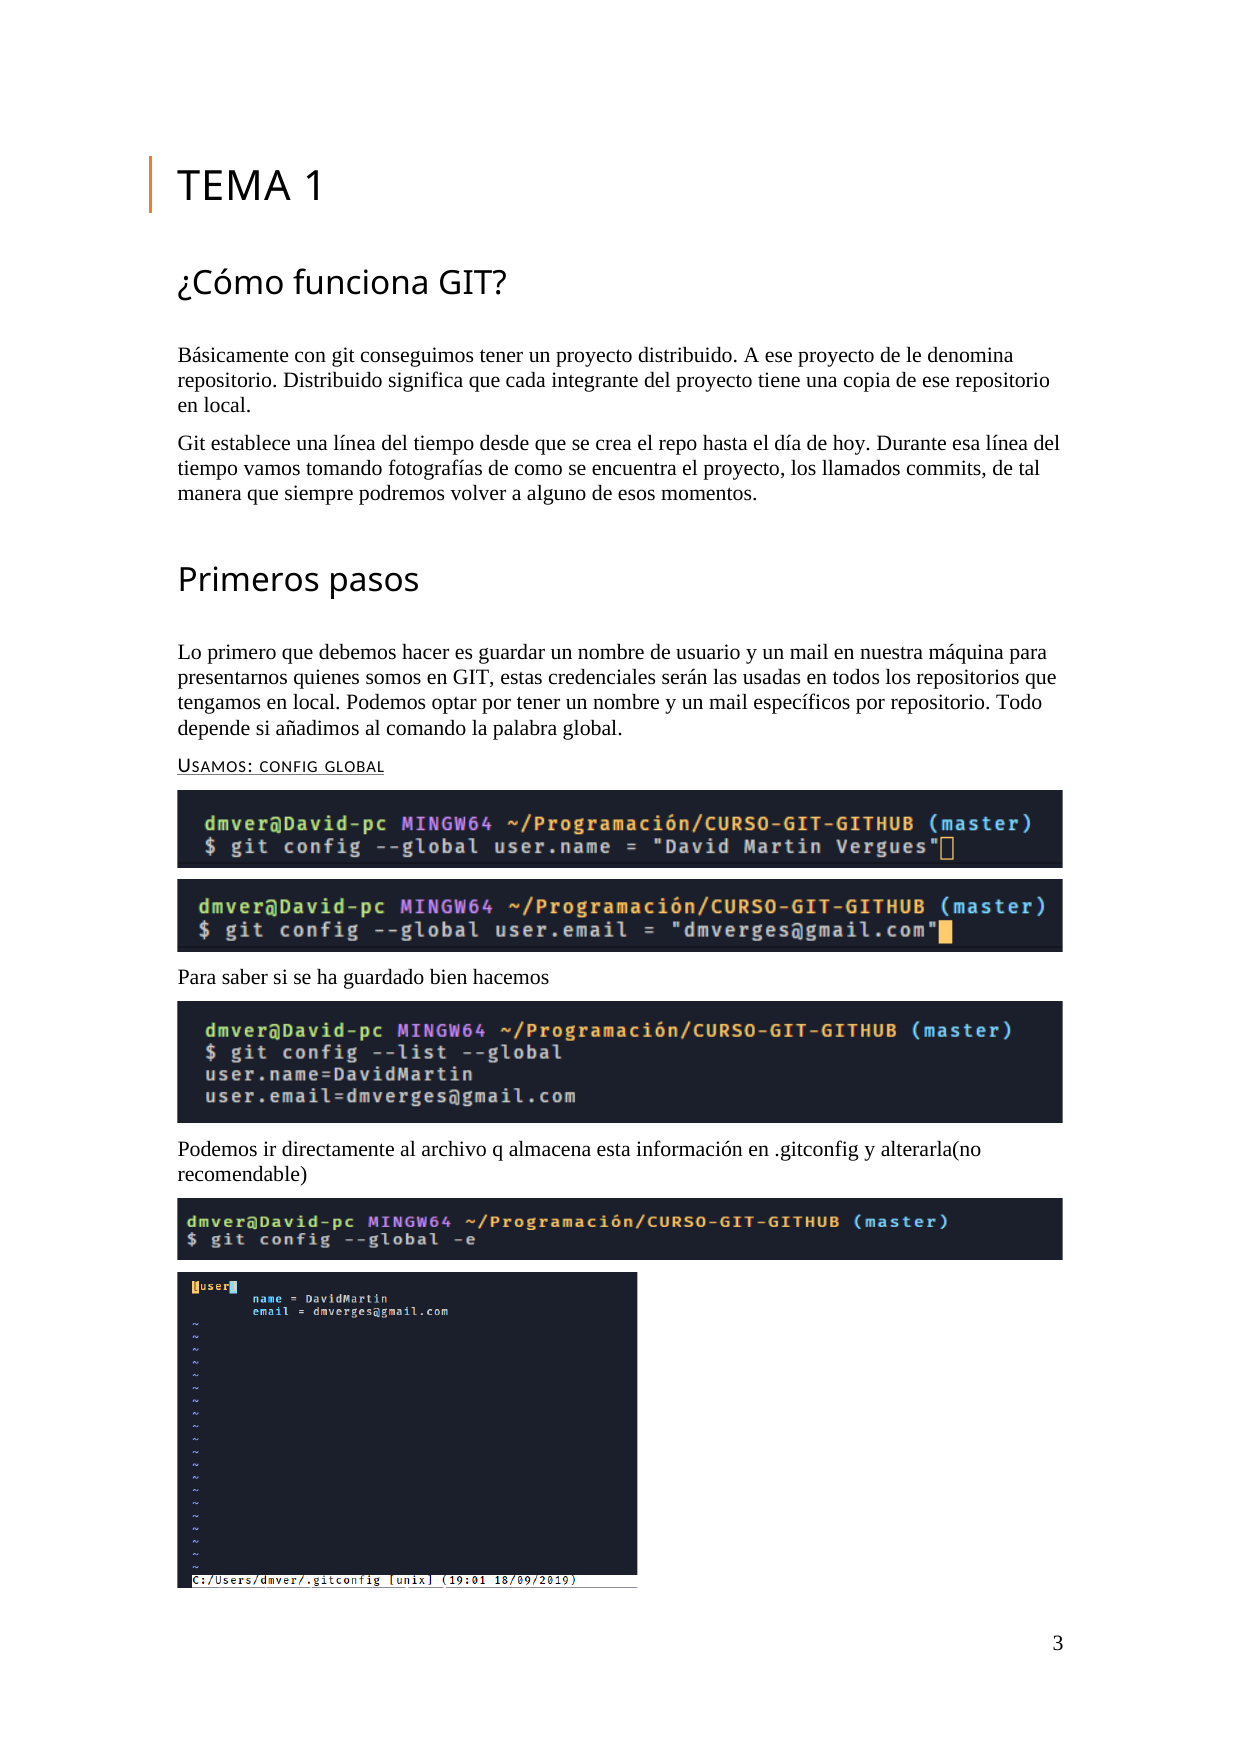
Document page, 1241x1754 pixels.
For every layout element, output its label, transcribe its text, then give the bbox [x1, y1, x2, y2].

picture [177, 879, 1063, 952]
text Podemos ir directamente al archivo q almacena esta información en .gitconfig y alterarla(no recomendable) [177, 1136, 1063, 1186]
subtitle Tema 1 [152, 156, 1063, 213]
subtitle ¿Cómo funciona GIT? [177, 259, 1063, 304]
picture [177, 1001, 1063, 1123]
picture [177, 1272, 638, 1588]
text Git establece una línea del tiempo desde que se crea el repo hasta el día de hoy. Durante esa línea del tiempo vamos tomando fotografías de como se encuentra el proyecto, los llamados commits, de tal manera que siempre podremos volver a alguno de esos momentos. [177, 430, 1063, 506]
picture [177, 790, 1063, 868]
subtitle Primeros pasos [177, 556, 1063, 601]
text Usamos: config global [177, 752, 1063, 778]
picture [177, 1198, 1063, 1260]
text Para saber si se ha guardado bien hacemos [177, 964, 1063, 989]
text Básicamente con git conseguimos tener un proyecto distribuido. A ese proyecto de le denomina repositorio. Distribuido significa que cada integrante del proyecto tiene una copia de ese repositorio en local. [177, 342, 1063, 417]
text Lo primero que debemos hacer es guardar un nombre de usuario y un mail en nuestra máquina para presentarnos quienes somos en GIT, estas credenciales serán las usadas en todos los repositorios que tengamos en local. Podemos optar por tener un nombre y un mail específicos por repositorio. Todo depende si añadimos al comando la palabra global. [177, 639, 1063, 740]
